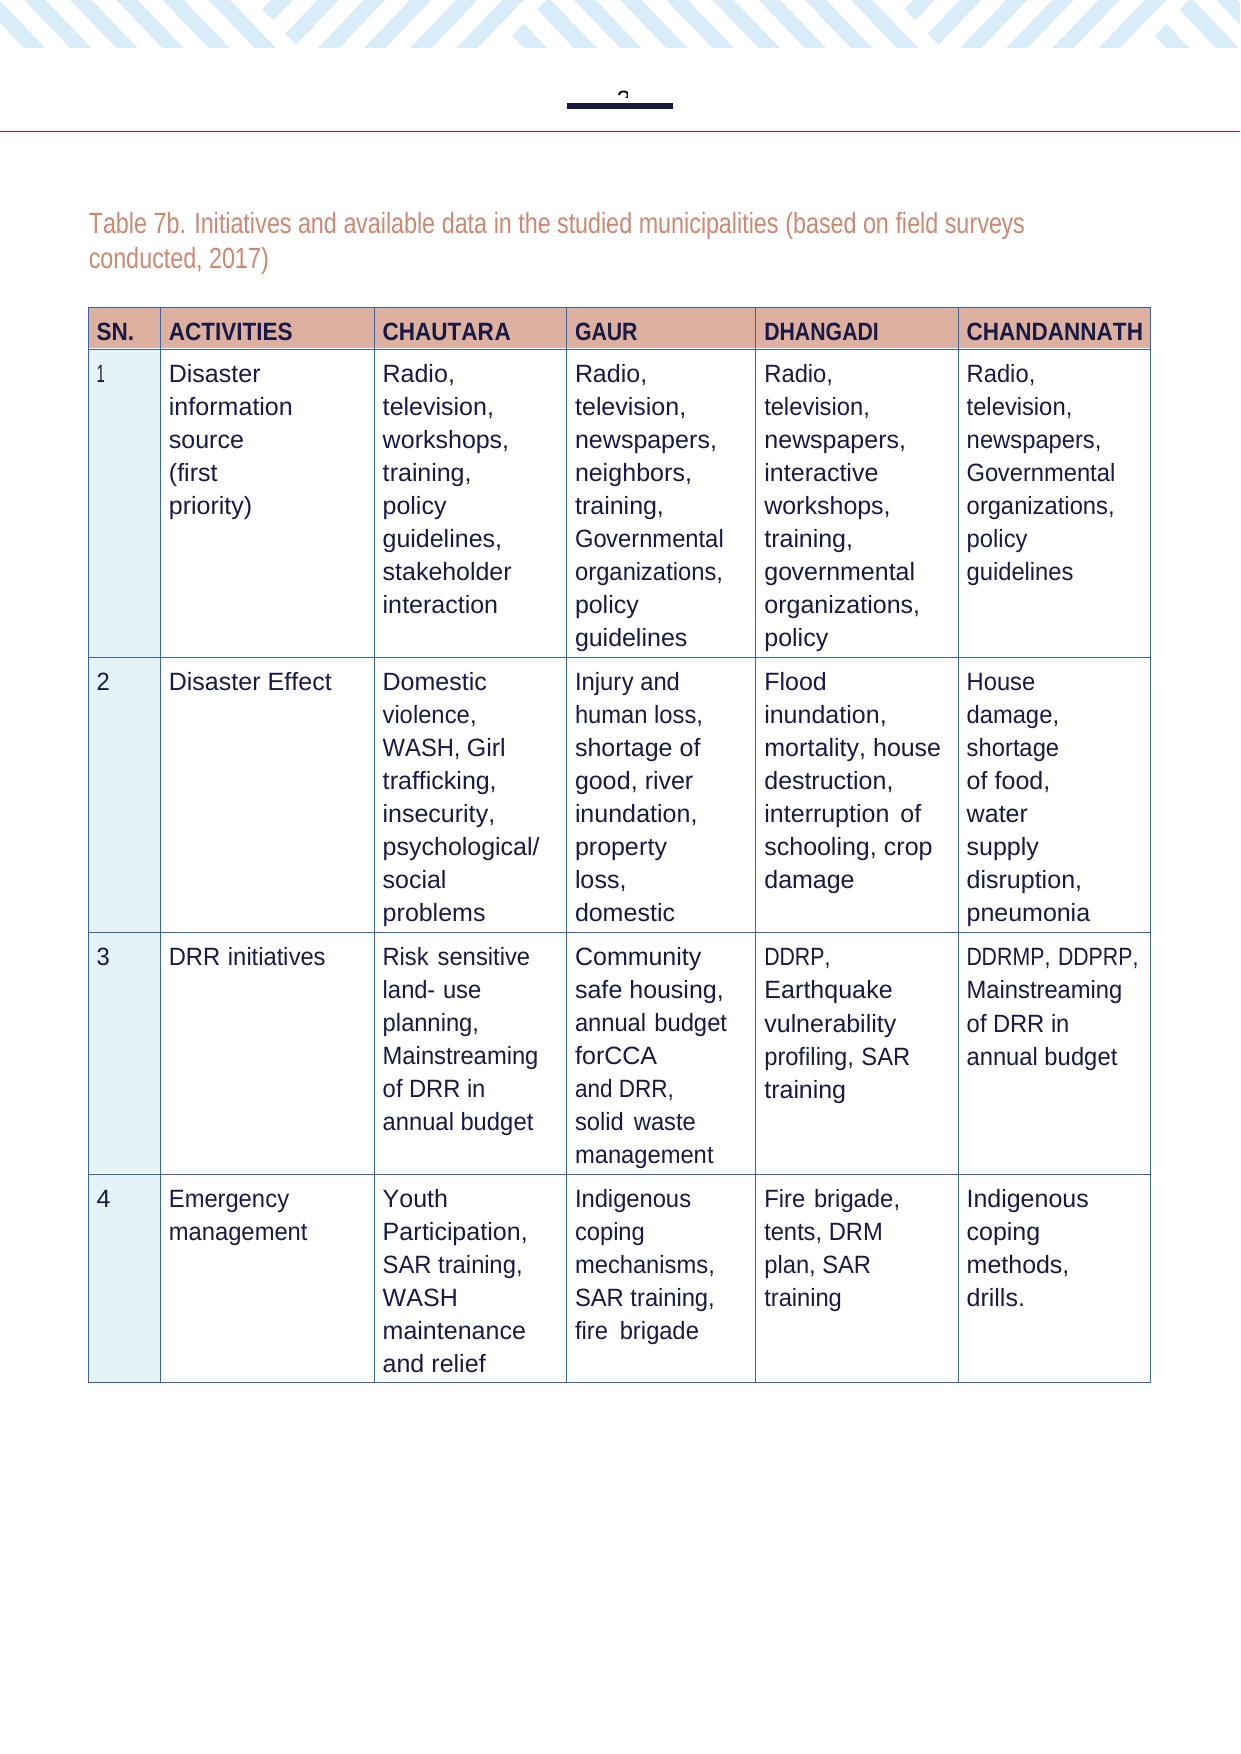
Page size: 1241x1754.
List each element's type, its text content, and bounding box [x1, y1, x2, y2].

table_cell Radio, television, newspapers, interactive workshops, training, governmental organizations, policy guidelines [756, 350, 958, 657]
table_cell Youth Participation, SAR training, WASH maintenance and relief work [375, 1175, 566, 1382]
table_cell Community safe housing, annual budget forCCA and DRR, solid waste management [567, 933, 755, 1173]
table_header DHANGADI [756, 308, 958, 348]
table_cell 4 [89, 1175, 160, 1382]
table_header CHANDANNATH [959, 308, 1150, 348]
table_header CHAUTARA [375, 308, 566, 348]
table_cell Domestic violence, WASH, Girl trafficking, insecurity, psychological/ social problems [375, 658, 566, 932]
table_header SN. [89, 308, 160, 348]
table_cell Emergency management [161, 1175, 374, 1382]
table_cell Indigenous coping methods, drills. [959, 1175, 1150, 1382]
table_cell Disaster information source (first priority) [161, 350, 374, 657]
table_cell Fire brigade, tents, DRM plan, SAR training [756, 1175, 958, 1382]
table_cell Radio, television, workshops, training, policy guidelines, stakeholder interaction [375, 350, 566, 657]
subtitle Table 7b. Initiatives and available data in the studied municipalities (based on field surveys conducted, 2017) [88, 206, 1132, 275]
table_cell House damage, shortage of food, water supply disruption, pneumonia [959, 658, 1150, 932]
picture [0, 0, 1241, 48]
table_cell Disaster Effect [161, 658, 374, 932]
table_cell DDRP, Earthquake vulnerability profiling, SAR training [756, 933, 958, 1173]
table_cell Flood inundation, mortality, house destruction, interruption of schooling, crop damage [756, 658, 958, 932]
table_cell Indigenous coping mechanisms, SAR training, fire brigade [567, 1175, 755, 1382]
table_cell 3 [89, 933, 160, 1173]
table_cell DRR initiatives [161, 933, 374, 1173]
table_header ACTIVITIES [161, 308, 374, 348]
table_cell Radio, television, newspapers, Governmental organizations, policy guidelines [959, 350, 1150, 657]
table_cell 1 [89, 350, 160, 657]
table_cell Risk sensitive land- use planning, Mainstreaming of DRR in annual budget [375, 933, 566, 1173]
table_header GAUR [567, 308, 755, 348]
table_cell DDRMP, DDPRP, Mainstreaming of DRR in annual budget [959, 933, 1150, 1173]
table_cell Radio, television, newspapers, neighbors, training, Governmental organizations, policy guidelines [567, 350, 755, 657]
table_cell Injury and human loss, shortage of good, river inundation, property loss, domestic violence [567, 658, 755, 932]
table_cell 2 [89, 658, 160, 932]
